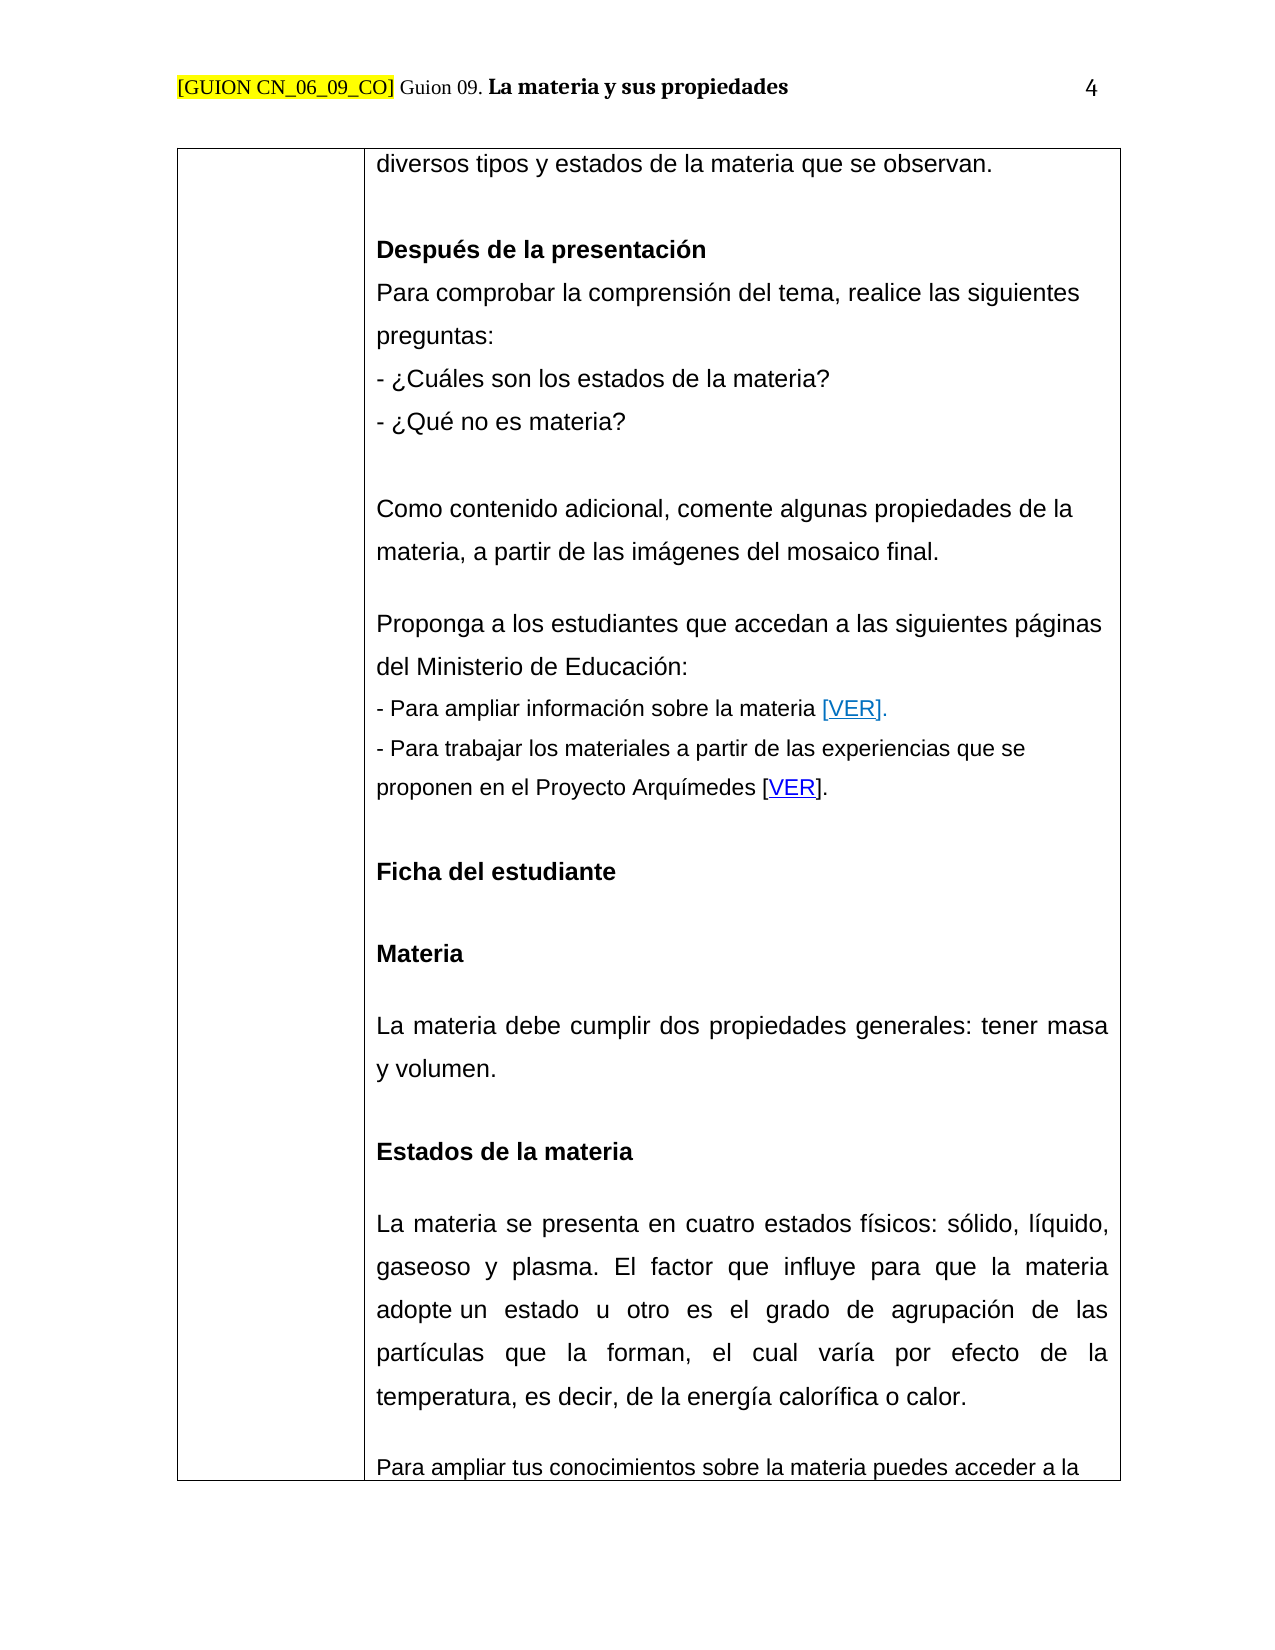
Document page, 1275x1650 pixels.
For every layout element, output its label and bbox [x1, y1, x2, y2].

table_cell [178, 149, 364, 1480]
table_cell [365, 149, 1120, 1480]
